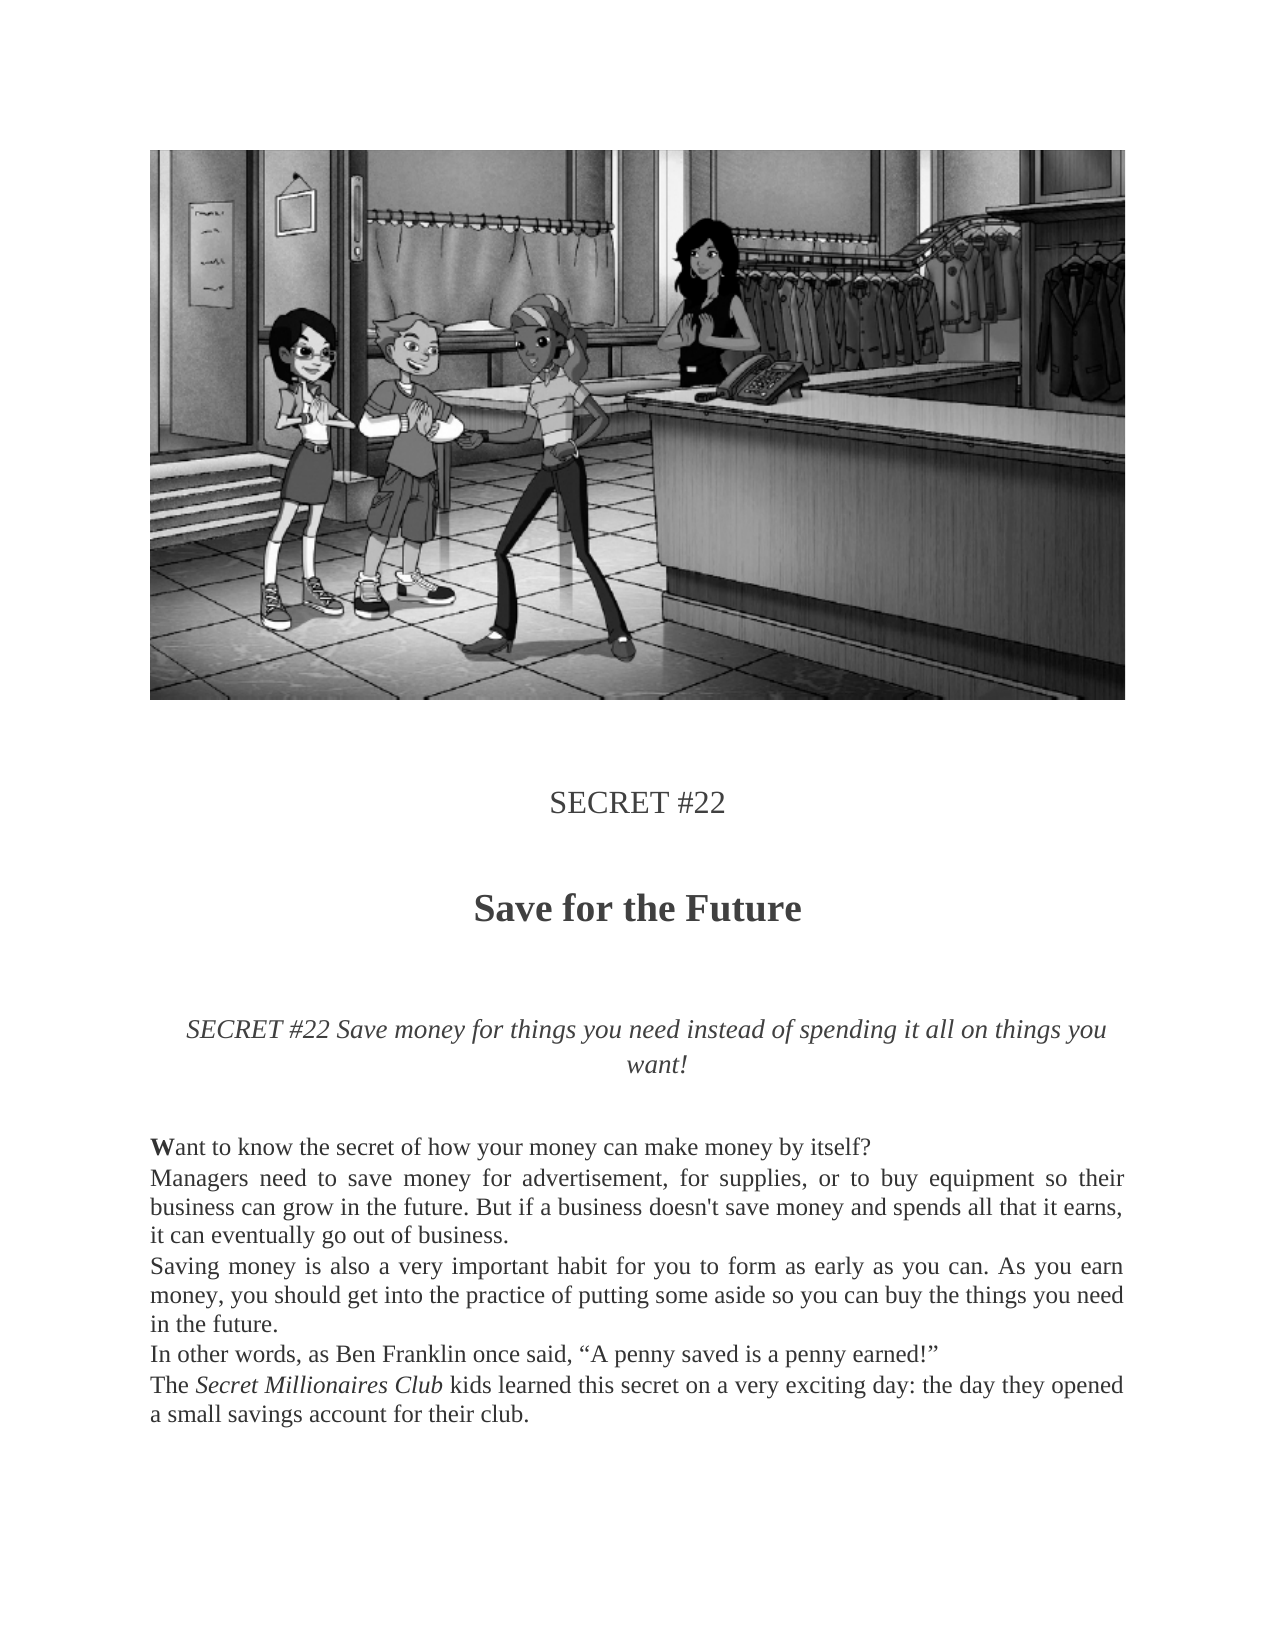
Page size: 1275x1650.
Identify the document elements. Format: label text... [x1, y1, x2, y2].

text Saving money is also a very important habit for you to form as early as you can. As you earn money, you should get into the practice of putting some aside so you can buy the things you need in the future. [150, 1251, 1125, 1337]
text Managers need to save money for advertisement, for supplies, or to buy equipment so their business can grow in the future. But if a business doesn't save money and spends all that it earns, it can eventually go out of business. [150, 1163, 1125, 1249]
subtitle Save for the Future [150, 884, 1121, 930]
text The Secret Millionaires Club kids learned this secret on a very exciting day: the day they opened a small savings account for their club. [150, 1370, 1125, 1428]
subtitle SECRET #22 [154, 783, 1121, 820]
text In other words, as Ben Franklin once said, “A penny saved is a penny earned!” [150, 1339, 1125, 1368]
picture [150, 150, 1125, 700]
text Want to know the secret of how your money can make money by itself? [150, 1132, 1125, 1161]
subtitle SECRET #22 Save money for things you need instead of spending it all on things you want! [171, 1014, 1125, 1079]
